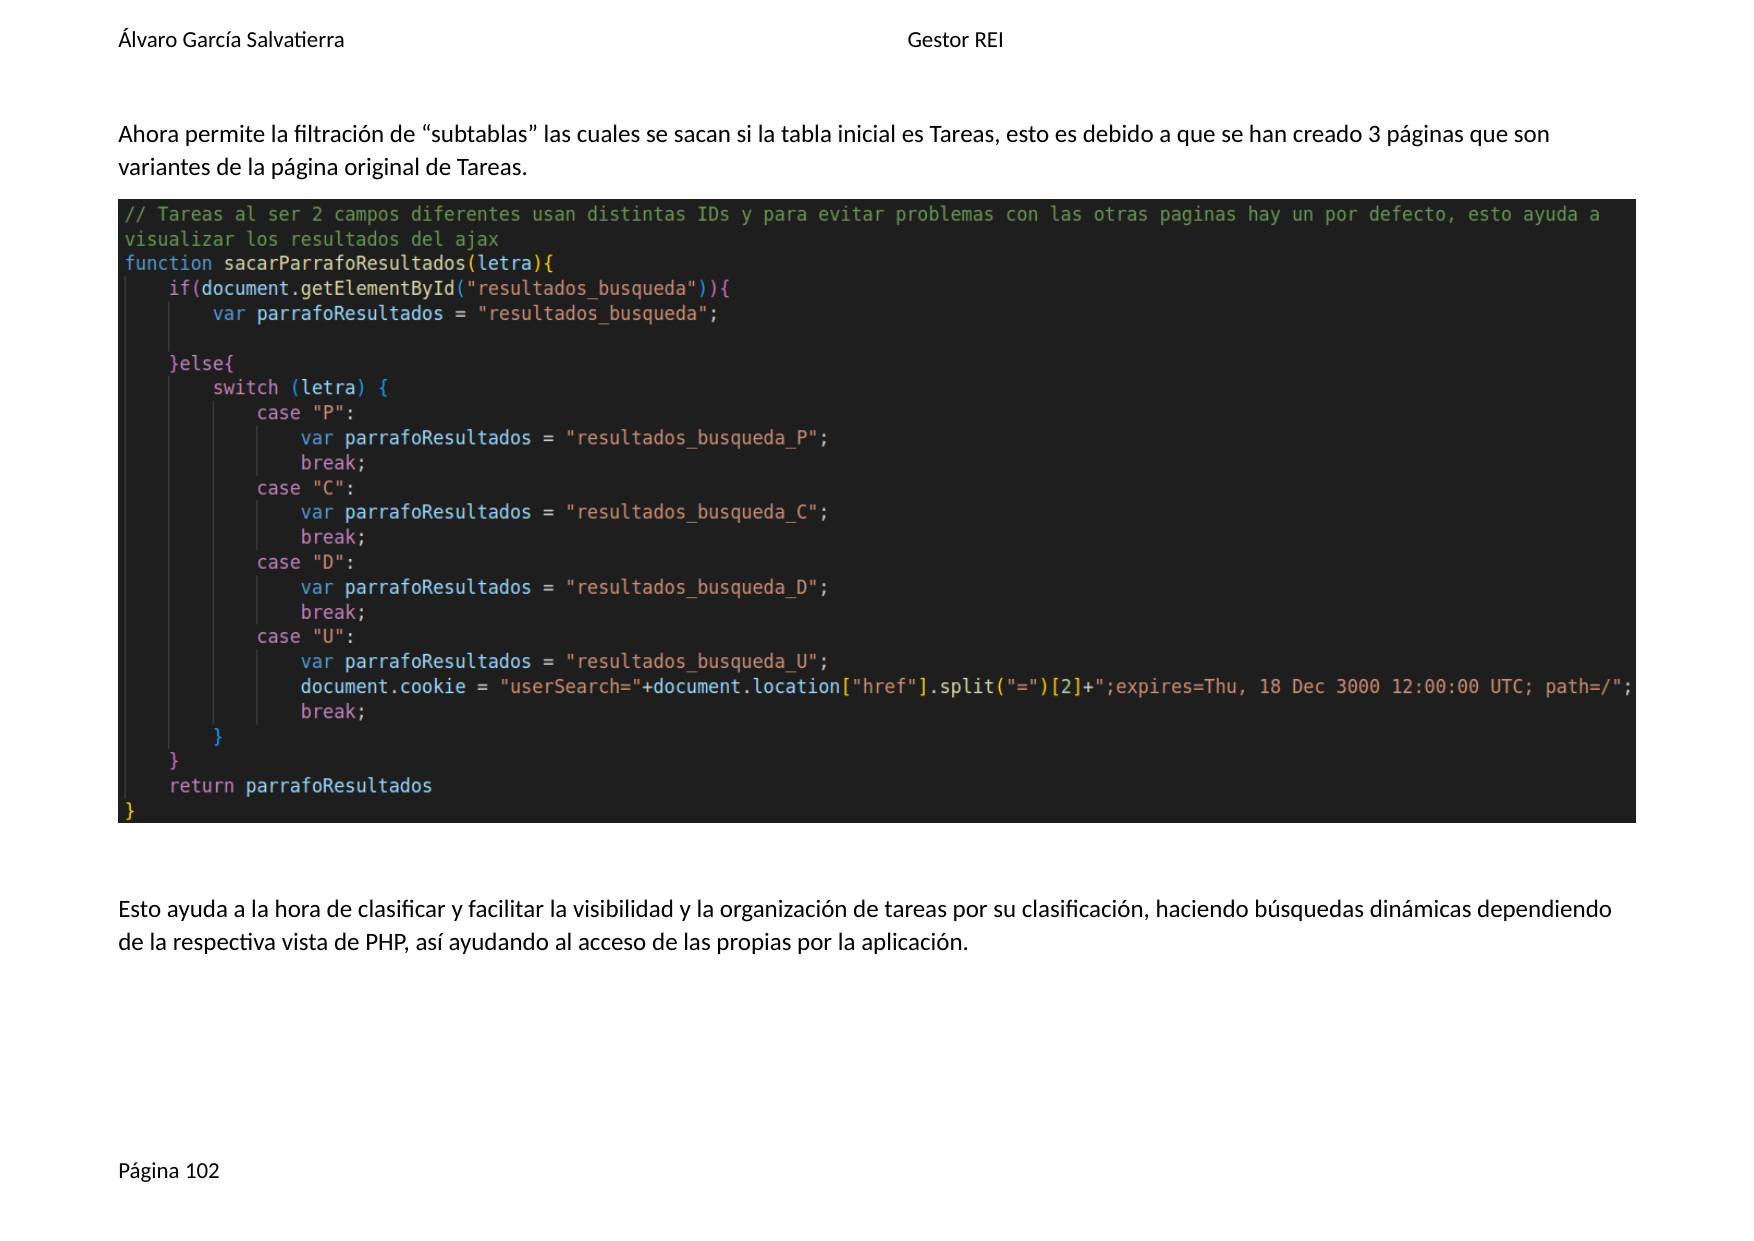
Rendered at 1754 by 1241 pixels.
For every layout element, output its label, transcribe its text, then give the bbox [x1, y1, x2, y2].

text Ahora permite la filtración de “subtablas” las cuales se sacan si la tabla inicial es Tareas, esto es debido a que se han creado 3 páginas que son variantes de la página original de Tareas. [118, 118, 1636, 182]
picture [118, 199, 1636, 823]
text Esto ayuda a la hora de clasificar y facilitar la visibilidad y la organización de tareas por su clasificación, haciendo búsquedas dinámicas dependiendo de la respectiva vista de PHP, así ayudando al acceso de las propias por la aplicación. [118, 893, 1636, 957]
